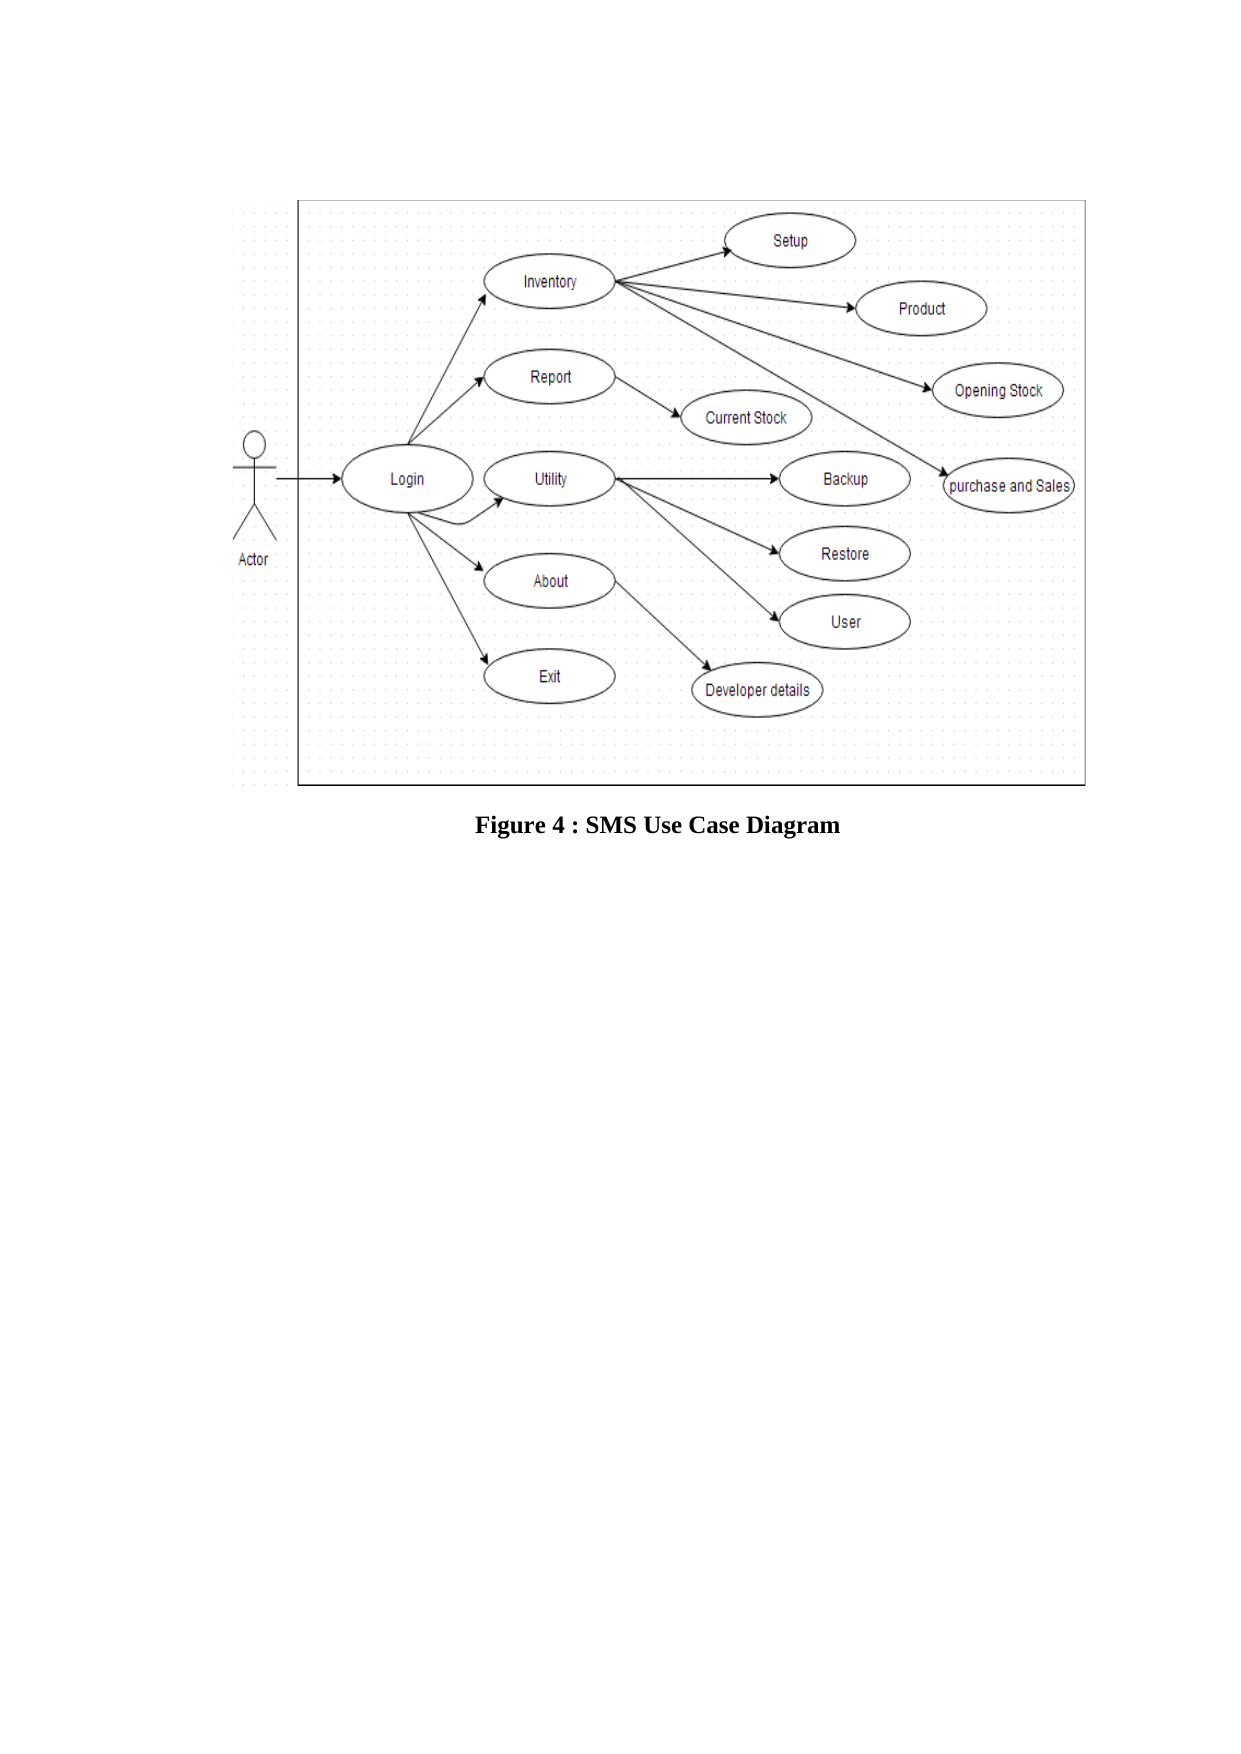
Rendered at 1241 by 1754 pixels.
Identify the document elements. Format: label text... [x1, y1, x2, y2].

text Figure 4 : SMS Use Case Diagram [357, 810, 958, 839]
picture [232, 200, 1086, 786]
